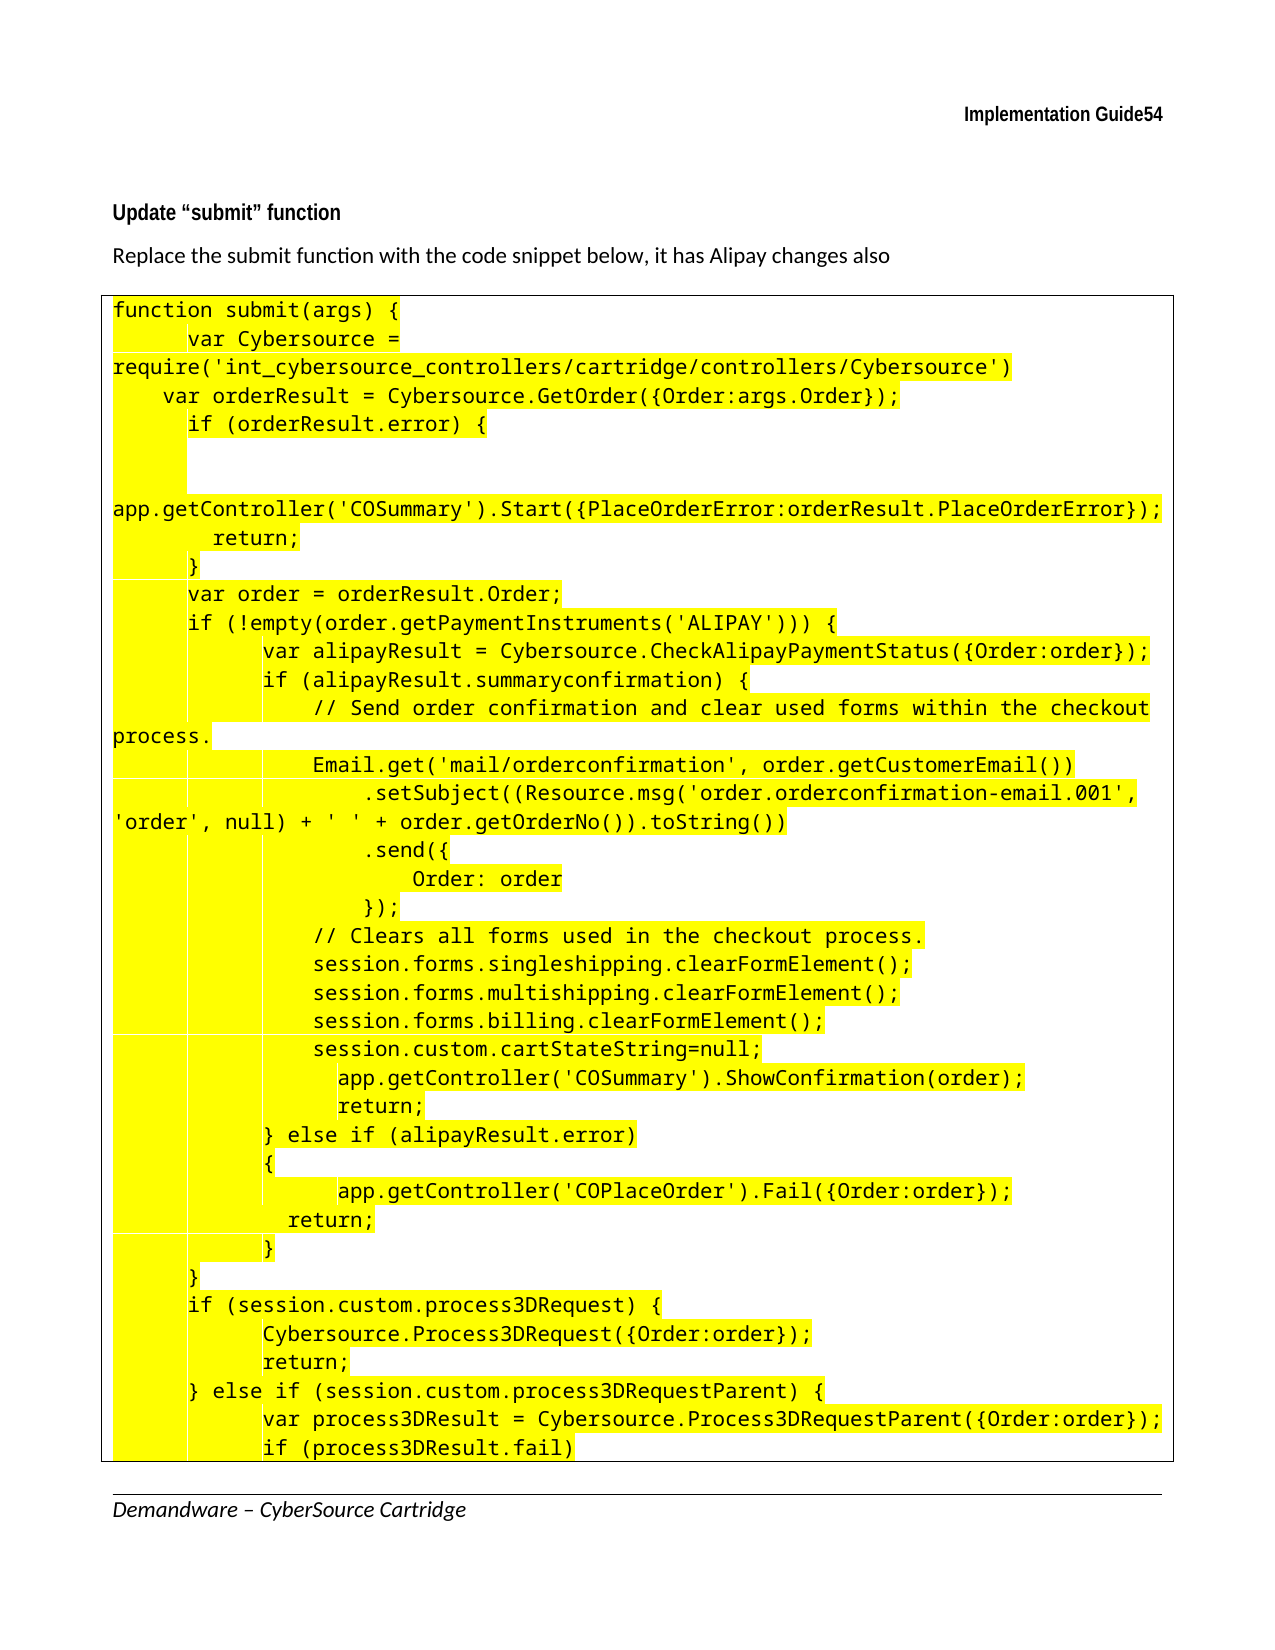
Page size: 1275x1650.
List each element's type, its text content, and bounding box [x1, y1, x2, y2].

text Replace the submit function with the code snippet below, it has Alipay changes also [112, 241, 1162, 269]
subtitle Update “submit” function [112, 199, 1162, 225]
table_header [102, 296, 1173, 1461]
